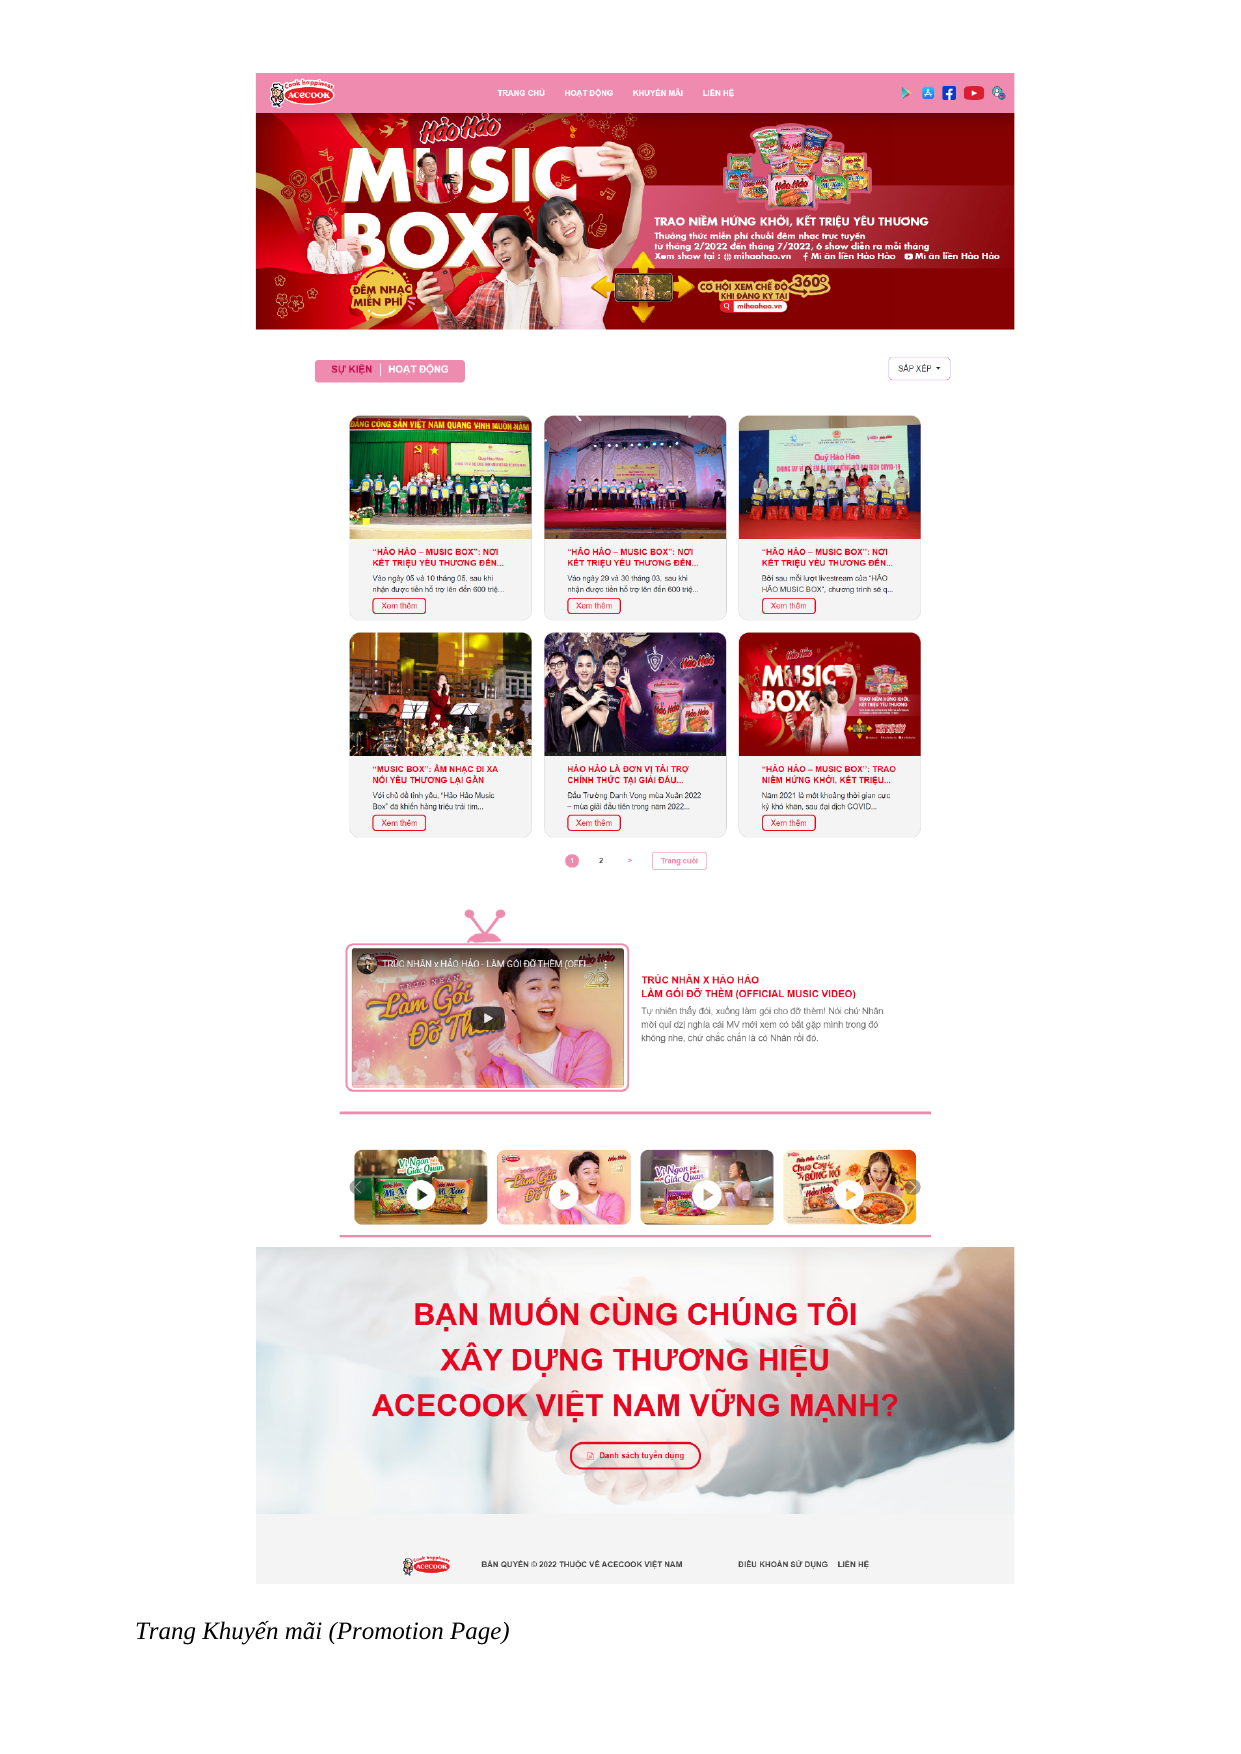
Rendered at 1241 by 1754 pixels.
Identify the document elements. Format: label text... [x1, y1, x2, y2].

text Trang Khuyến mãi (Promotion Page) [135, 1616, 1136, 1645]
picture [255, 73, 1015, 1584]
